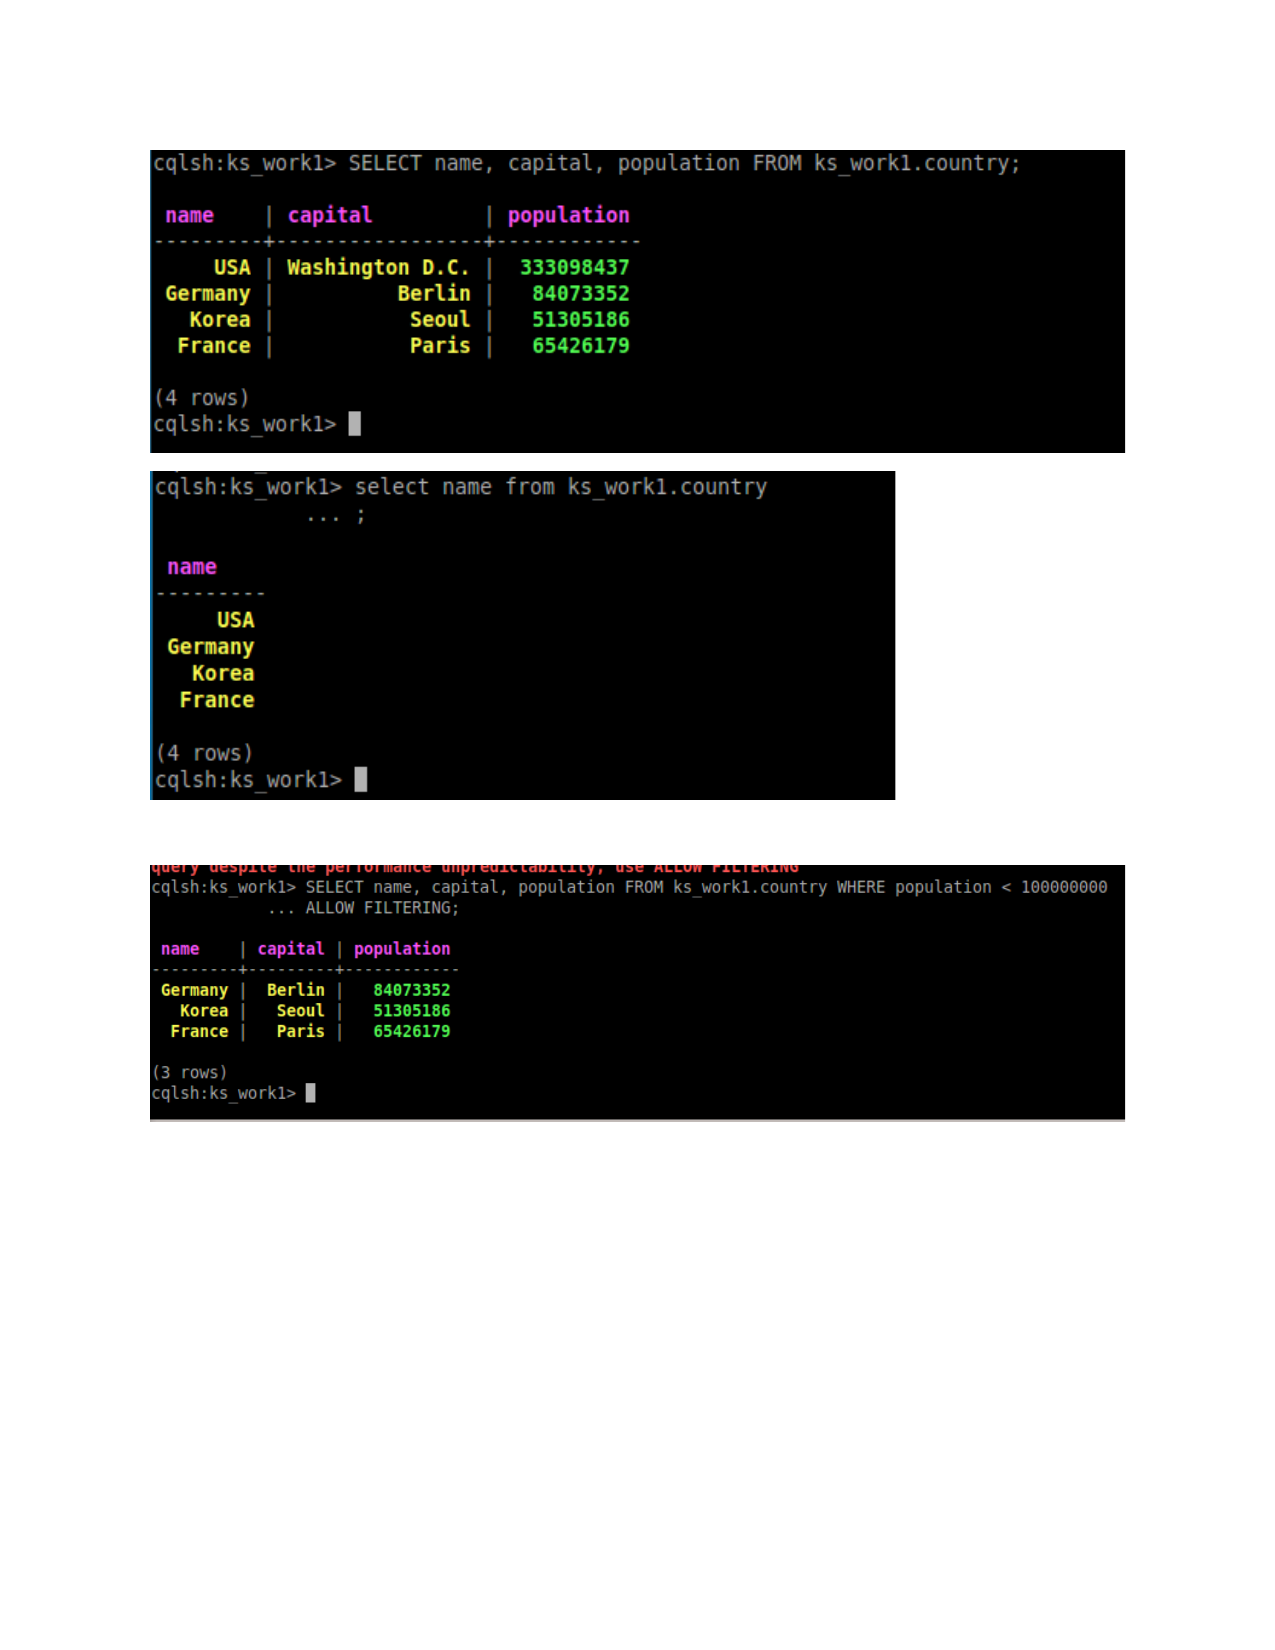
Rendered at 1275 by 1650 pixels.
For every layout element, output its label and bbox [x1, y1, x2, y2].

picture [150, 471, 896, 800]
picture [150, 865, 1125, 1122]
picture [150, 150, 1125, 453]
